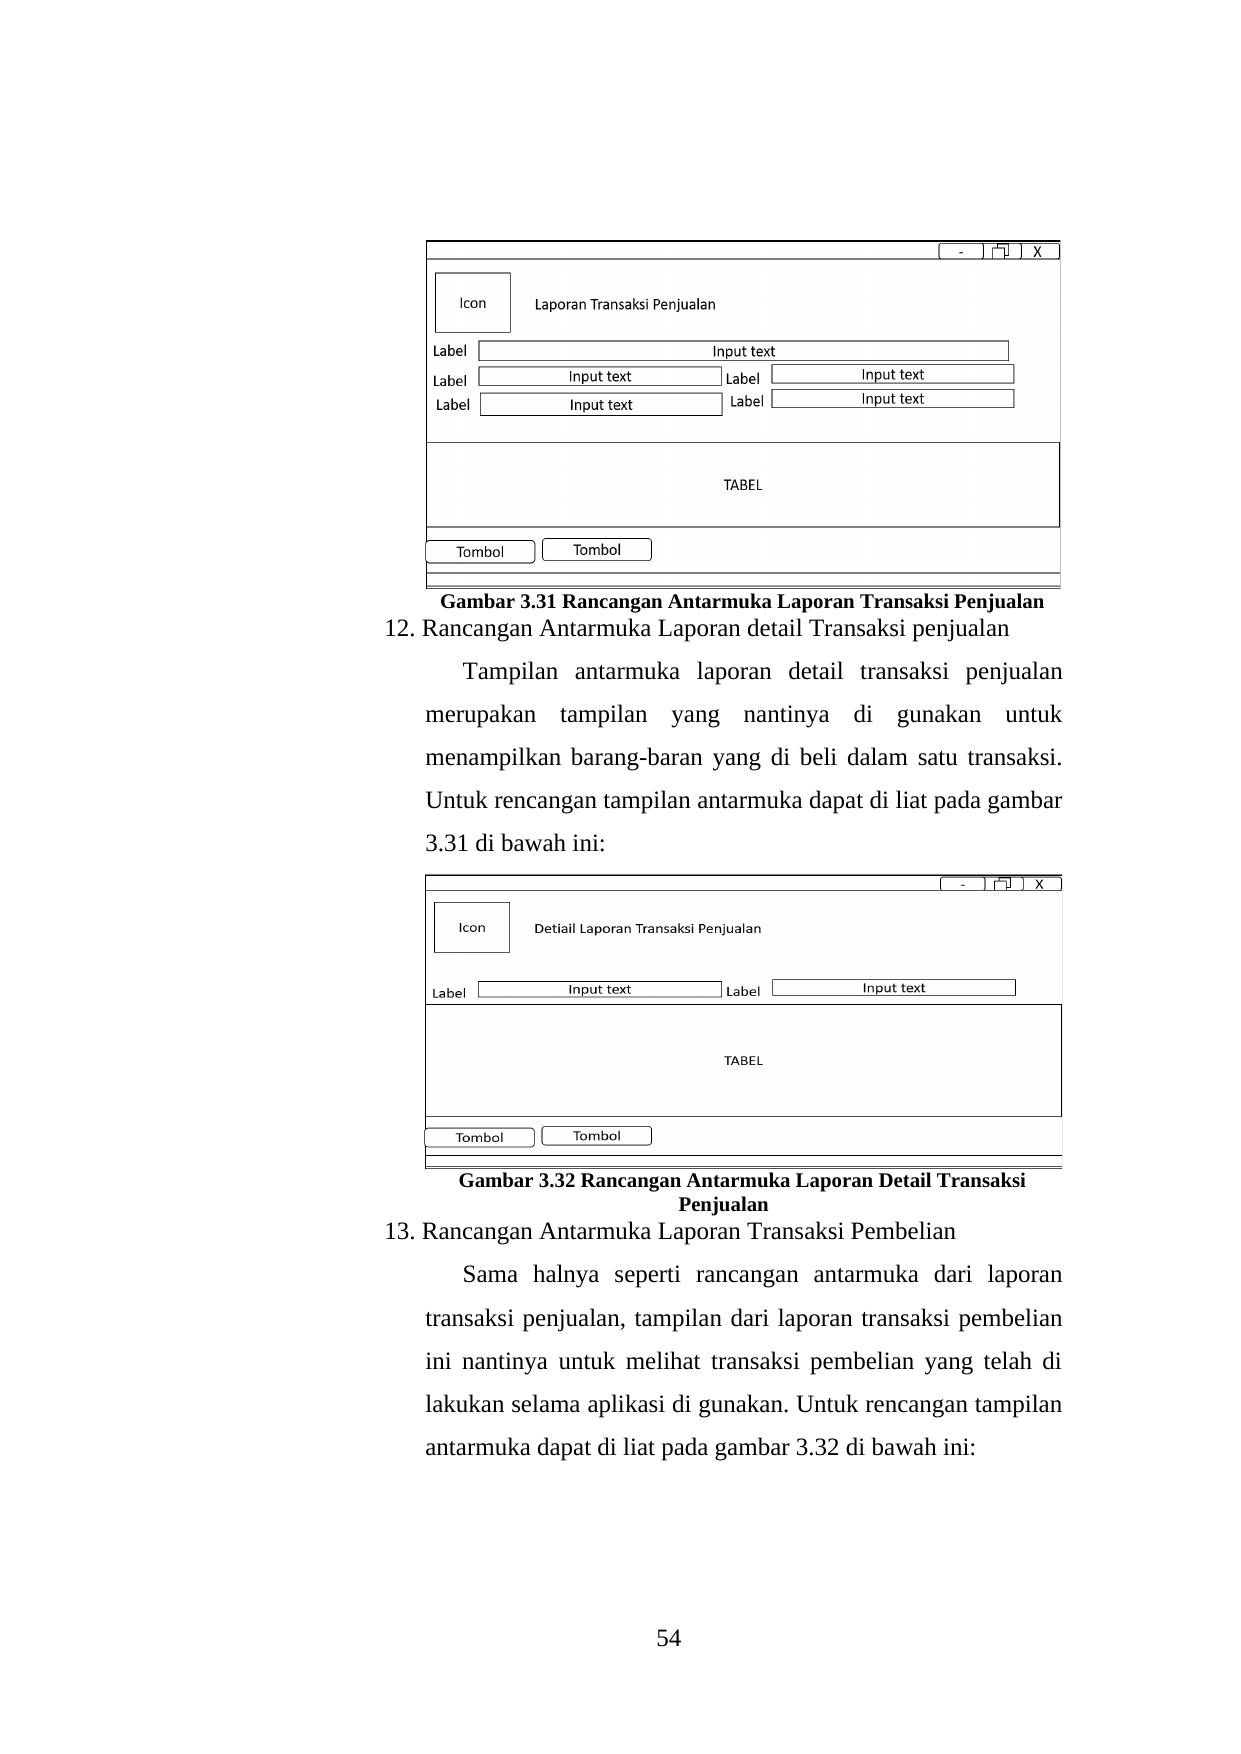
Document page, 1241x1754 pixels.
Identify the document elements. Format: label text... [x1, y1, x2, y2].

list Rancangan Antarmuka Laporan detail Transaksi penjualan [384, 613, 1063, 641]
picture [423, 236, 1061, 589]
picture [422, 871, 1063, 1169]
text Tampilan antarmuka laporan detail transaksi penjualan merupakan tampilan yang nantinya di gunakan untuk menampilkan barang-baran yang di beli dalam satu transaksi. Untuk rencangan tampilan antarmuka dapat di liat pada gambar 3.31 di bawah ini: [425, 656, 1063, 857]
list Rancangan Antarmuka Laporan Transaksi Pembelian [384, 1216, 1063, 1245]
text Sama halnya seperti rancangan antarmuka dari laporan transaksi penjualan, tampilan dari laporan transaksi pembelian ini nantinya untuk melihat transaksi pembelian yang telah di lakukan selama aplikasi di gunakan. Untuk rencangan tampilan antarmuka dapat di liat pada gambar 3.32 di bawah ini: [425, 1259, 1063, 1461]
